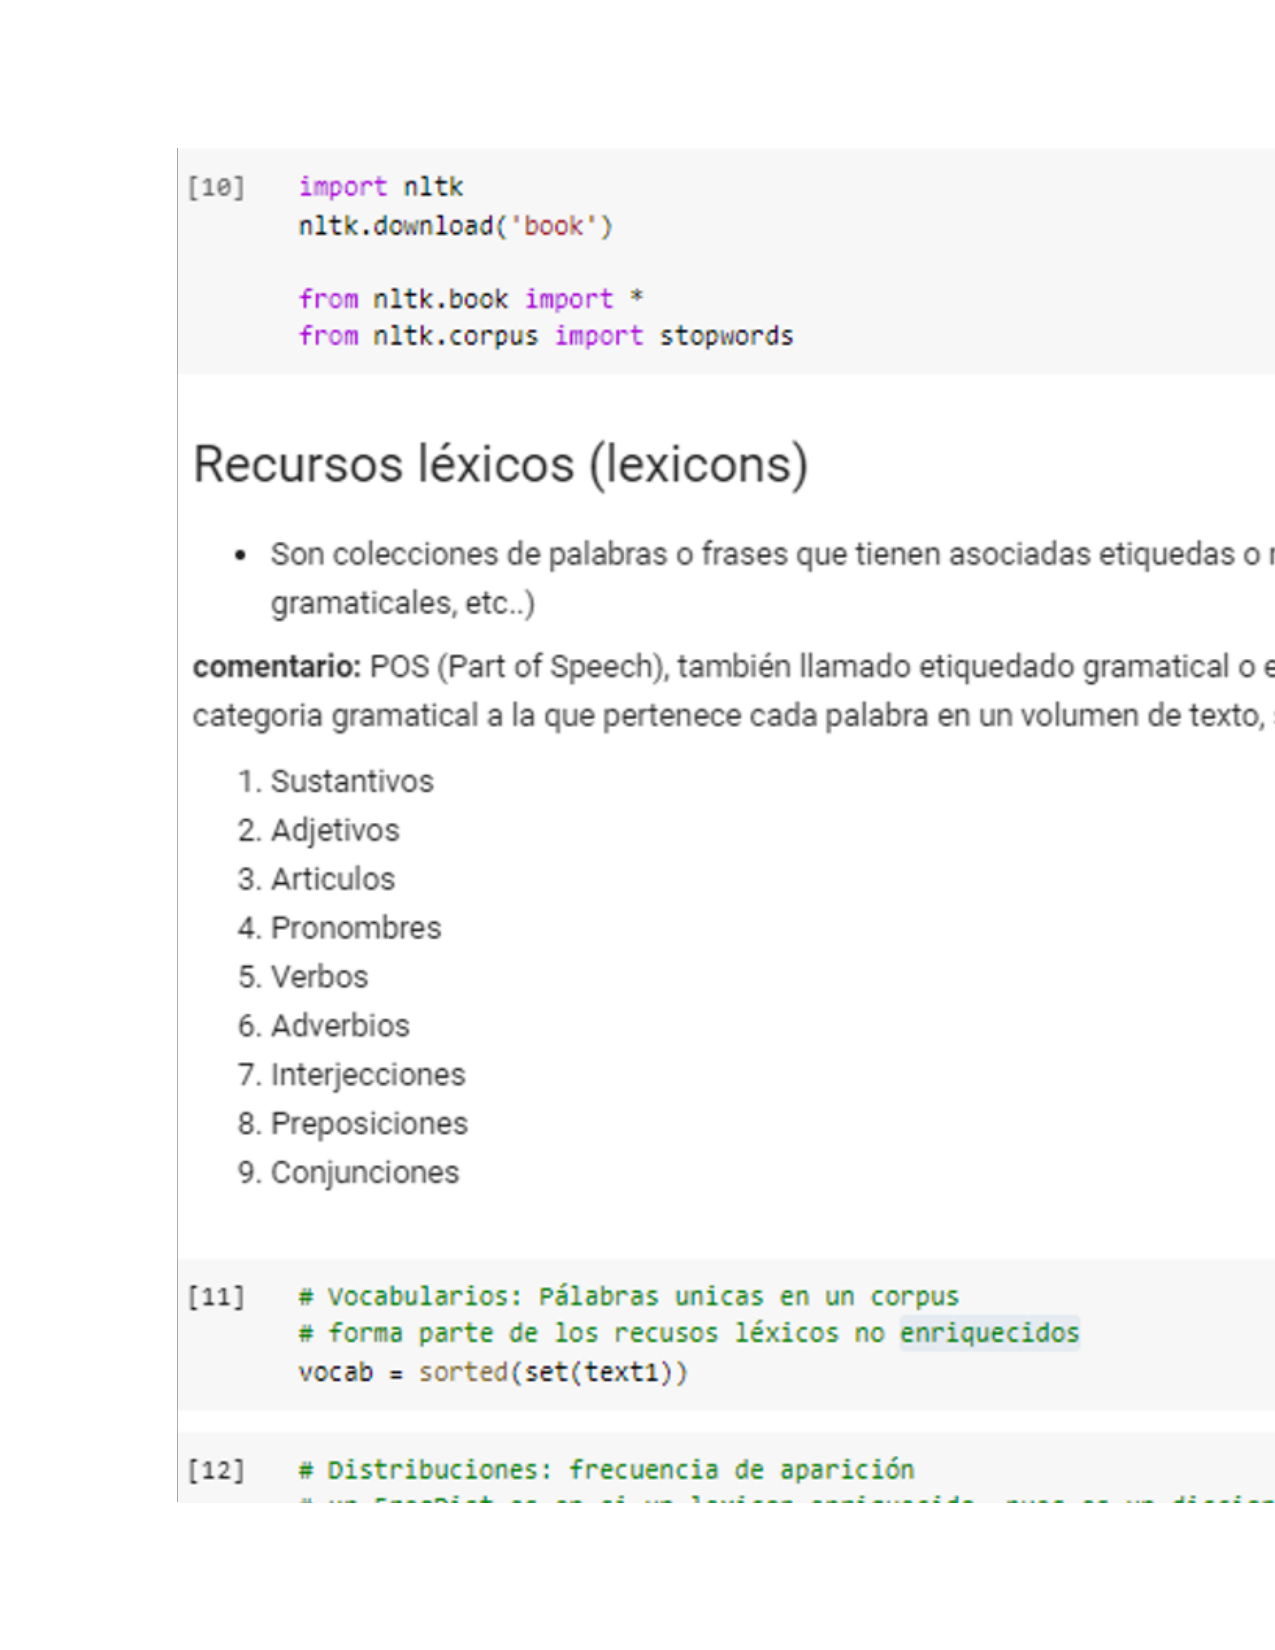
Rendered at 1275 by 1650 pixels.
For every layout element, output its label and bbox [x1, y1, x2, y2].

picture [177, 147, 1275, 1503]
